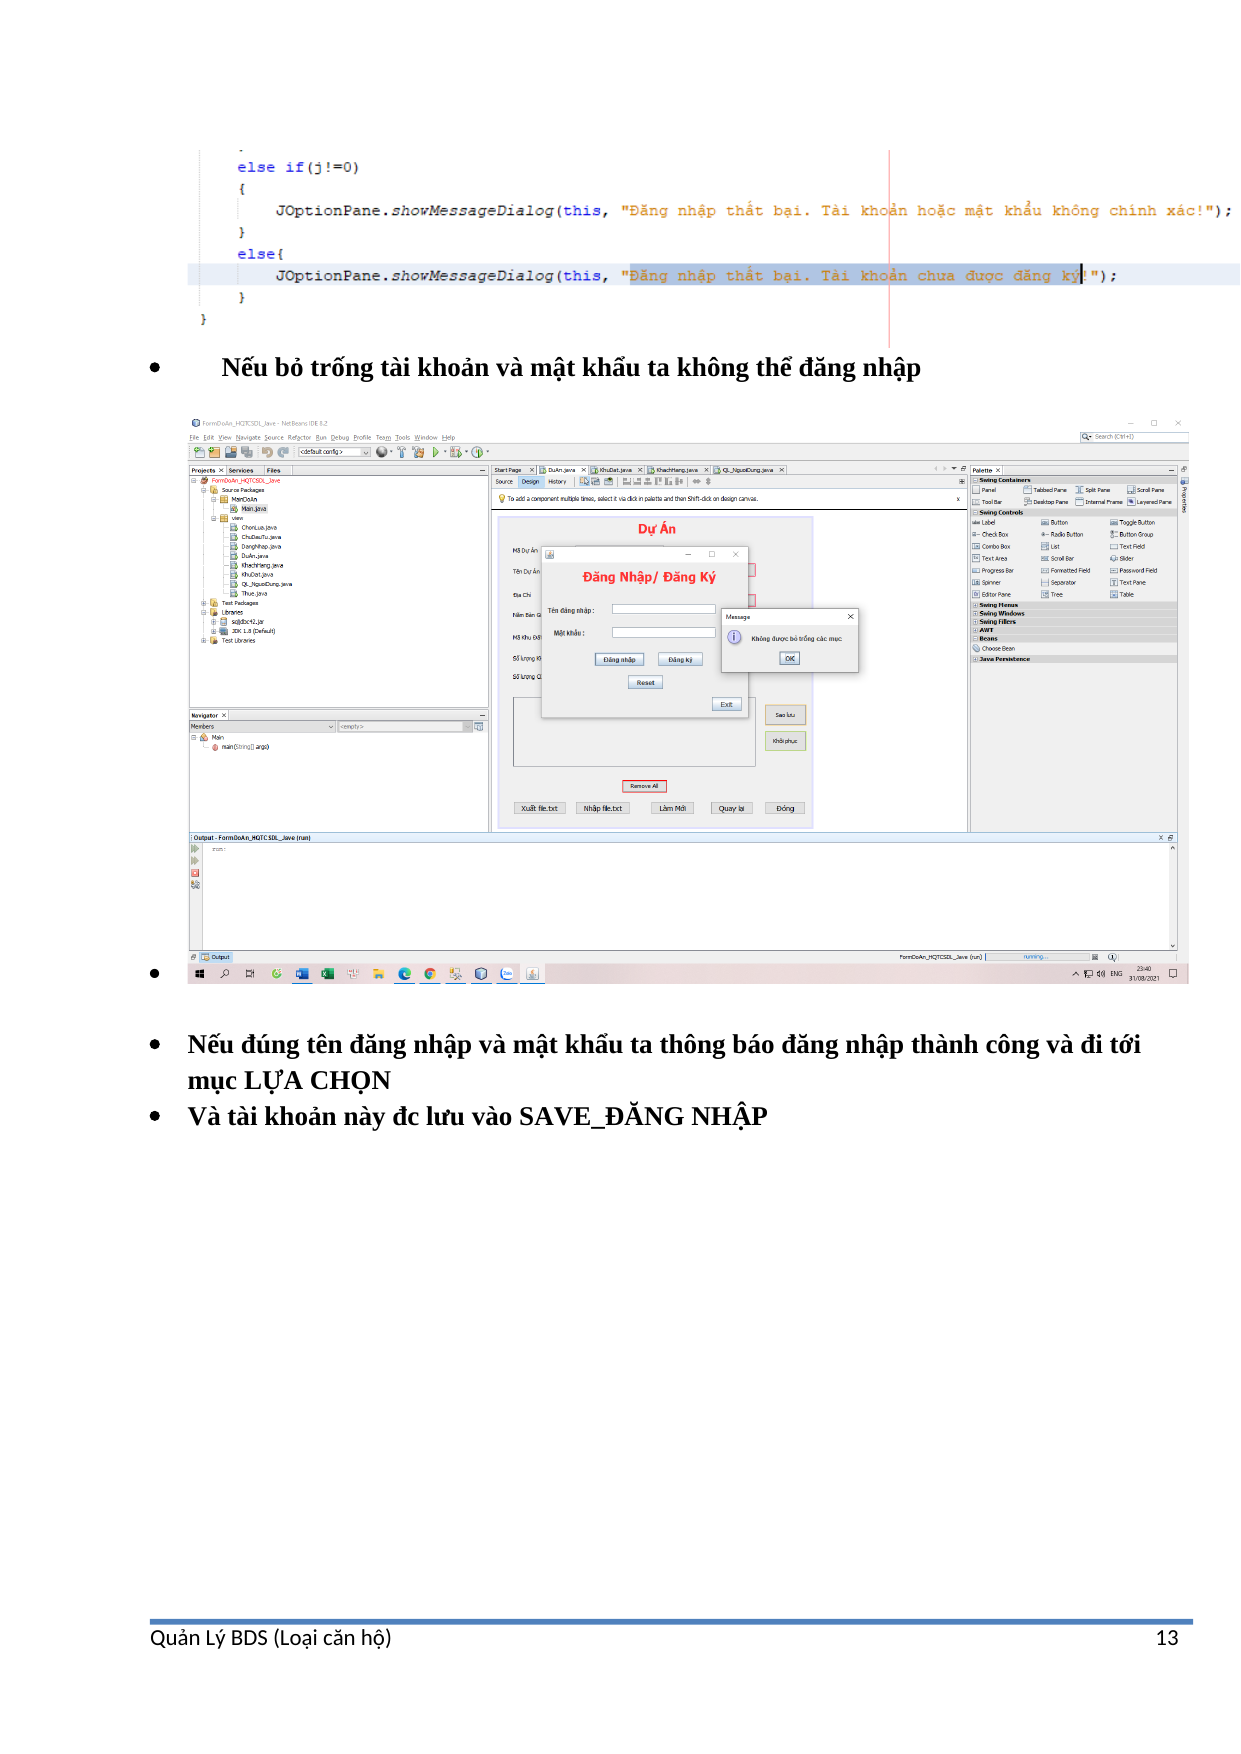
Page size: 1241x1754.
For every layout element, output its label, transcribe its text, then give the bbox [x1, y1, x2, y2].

list Và tài khoản này đc lưu vào SAVE_ĐĂNG NHẬP [150, 1100, 1193, 1131]
list Nếu bỏ trống tài khoản và mật khẩu ta không thể đăng nhập [150, 352, 1193, 383]
picture [187, 150, 1241, 348]
picture [187, 419, 1189, 984]
list Nếu đúng tên đăng nhập và mật khẩu ta thông báo đăng nhập thành công và đi tới mục LỰA CHỌN [150, 1028, 1193, 1095]
